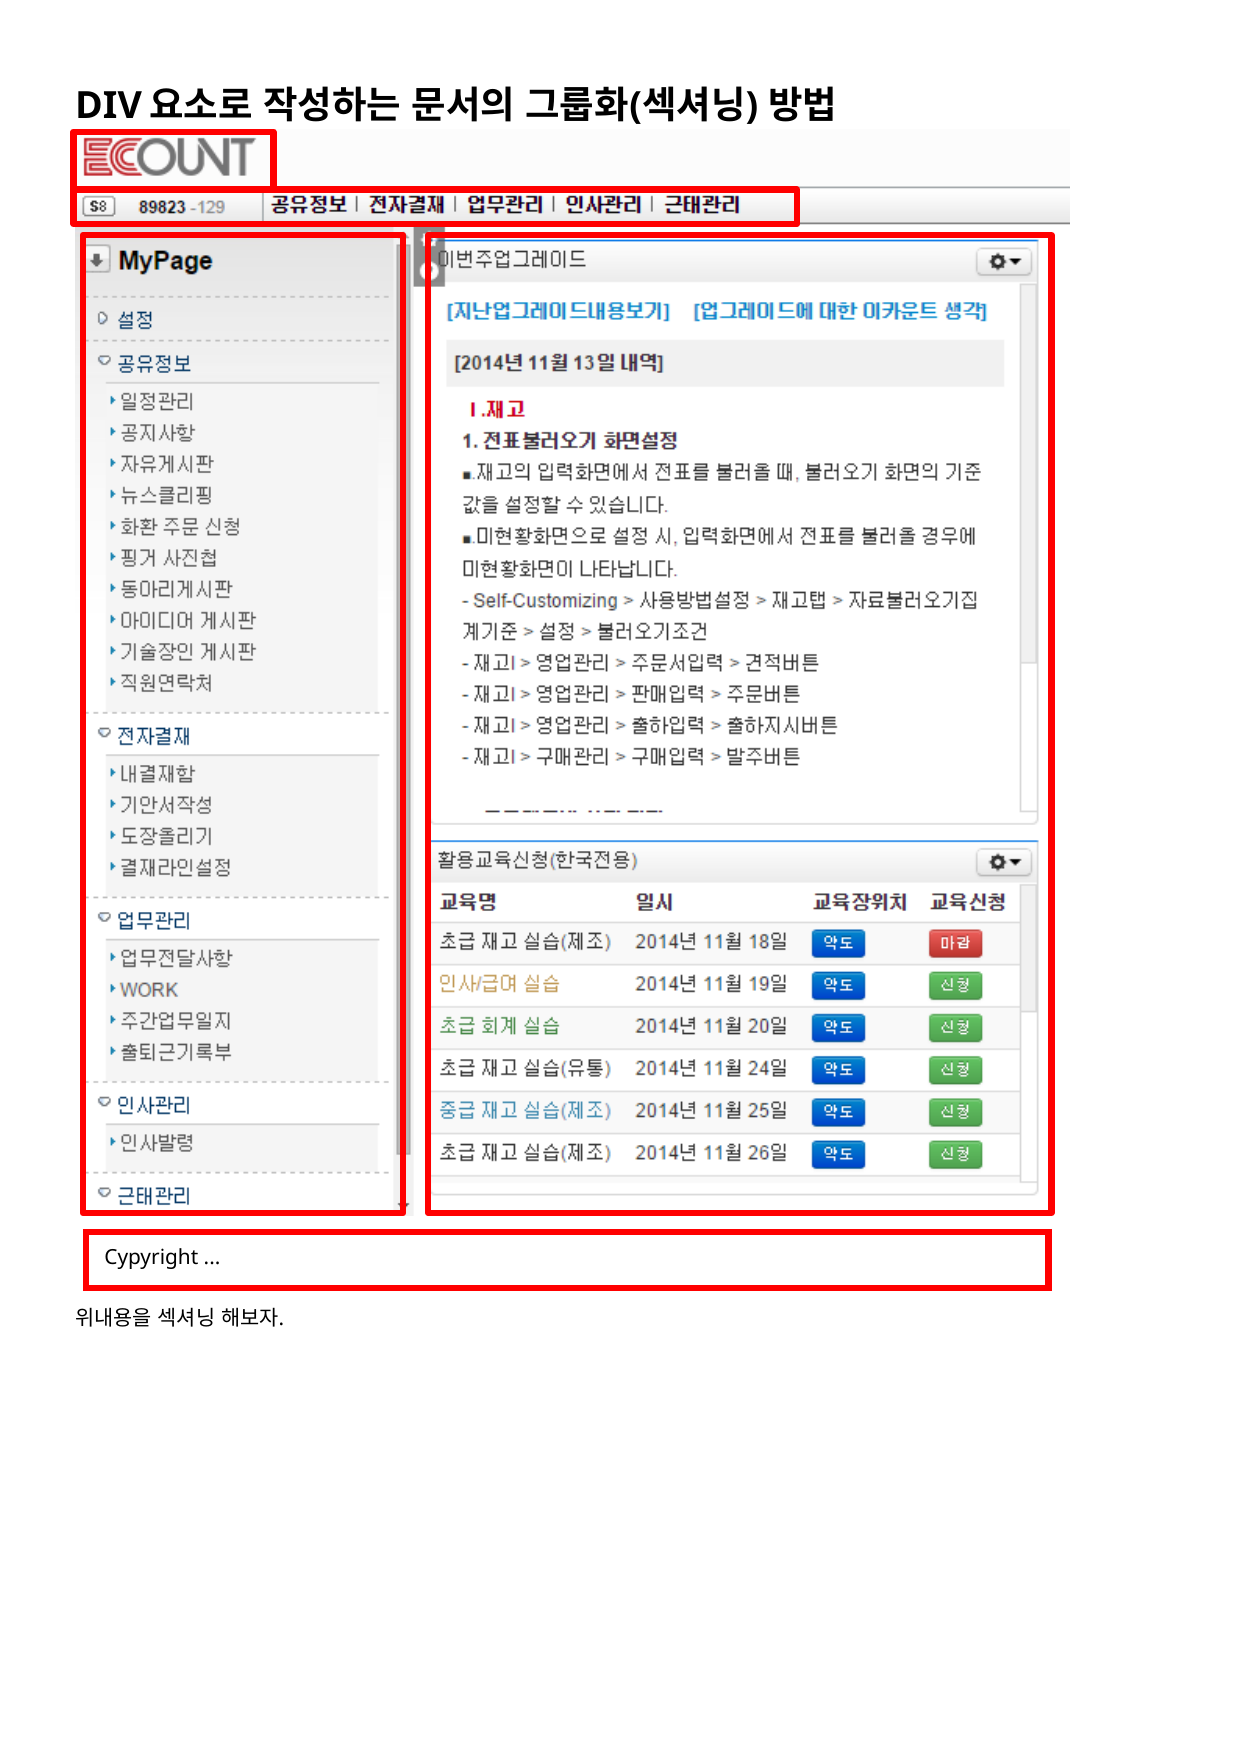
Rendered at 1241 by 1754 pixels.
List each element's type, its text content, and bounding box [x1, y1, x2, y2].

picture [77, 135, 270, 186]
picture [86, 238, 400, 1210]
picture [431, 238, 1048, 1210]
picture [77, 193, 794, 221]
text DIV요소로 작성하는 문서의 그룹화(섹셔닝) 방법 [75, 75, 1165, 129]
text 위내용을 섹셔닝 해보자. [75, 1301, 1165, 1331]
picture [75, 129, 1070, 1216]
